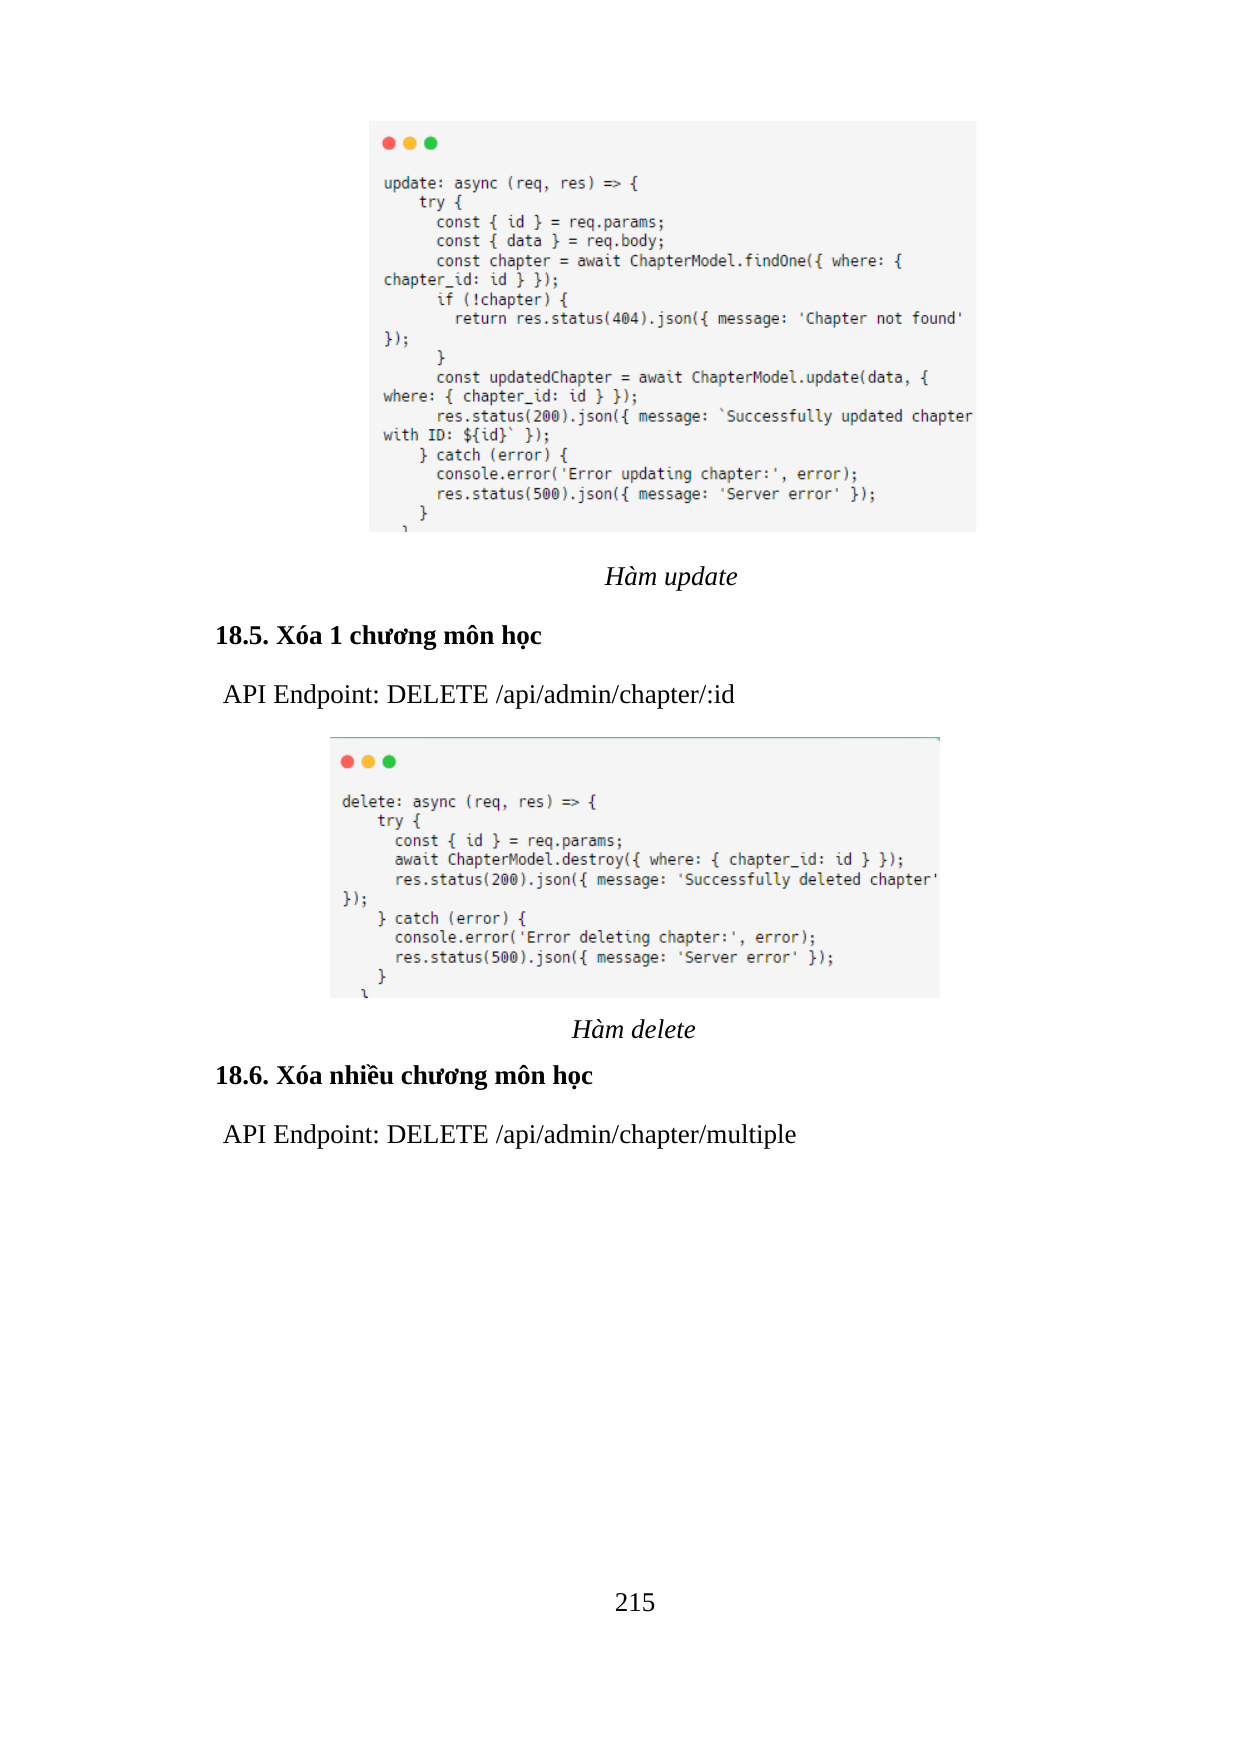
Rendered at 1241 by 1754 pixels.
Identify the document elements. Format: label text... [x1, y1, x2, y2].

text API Endpoint: DELETE /api/admin/chapter/:id [148, 678, 1122, 709]
picture [330, 737, 940, 998]
text API Endpoint: DELETE /api/admin/chapter/multiple [148, 1118, 1122, 1150]
text 18.5. Xóa 1 chương môn học [215, 619, 1122, 650]
text Hàm delete [148, 1013, 1122, 1044]
text 18.6. Xóa nhiều chương môn học [215, 1059, 1122, 1091]
text Hàm update [148, 560, 1122, 591]
picture [368, 121, 977, 532]
